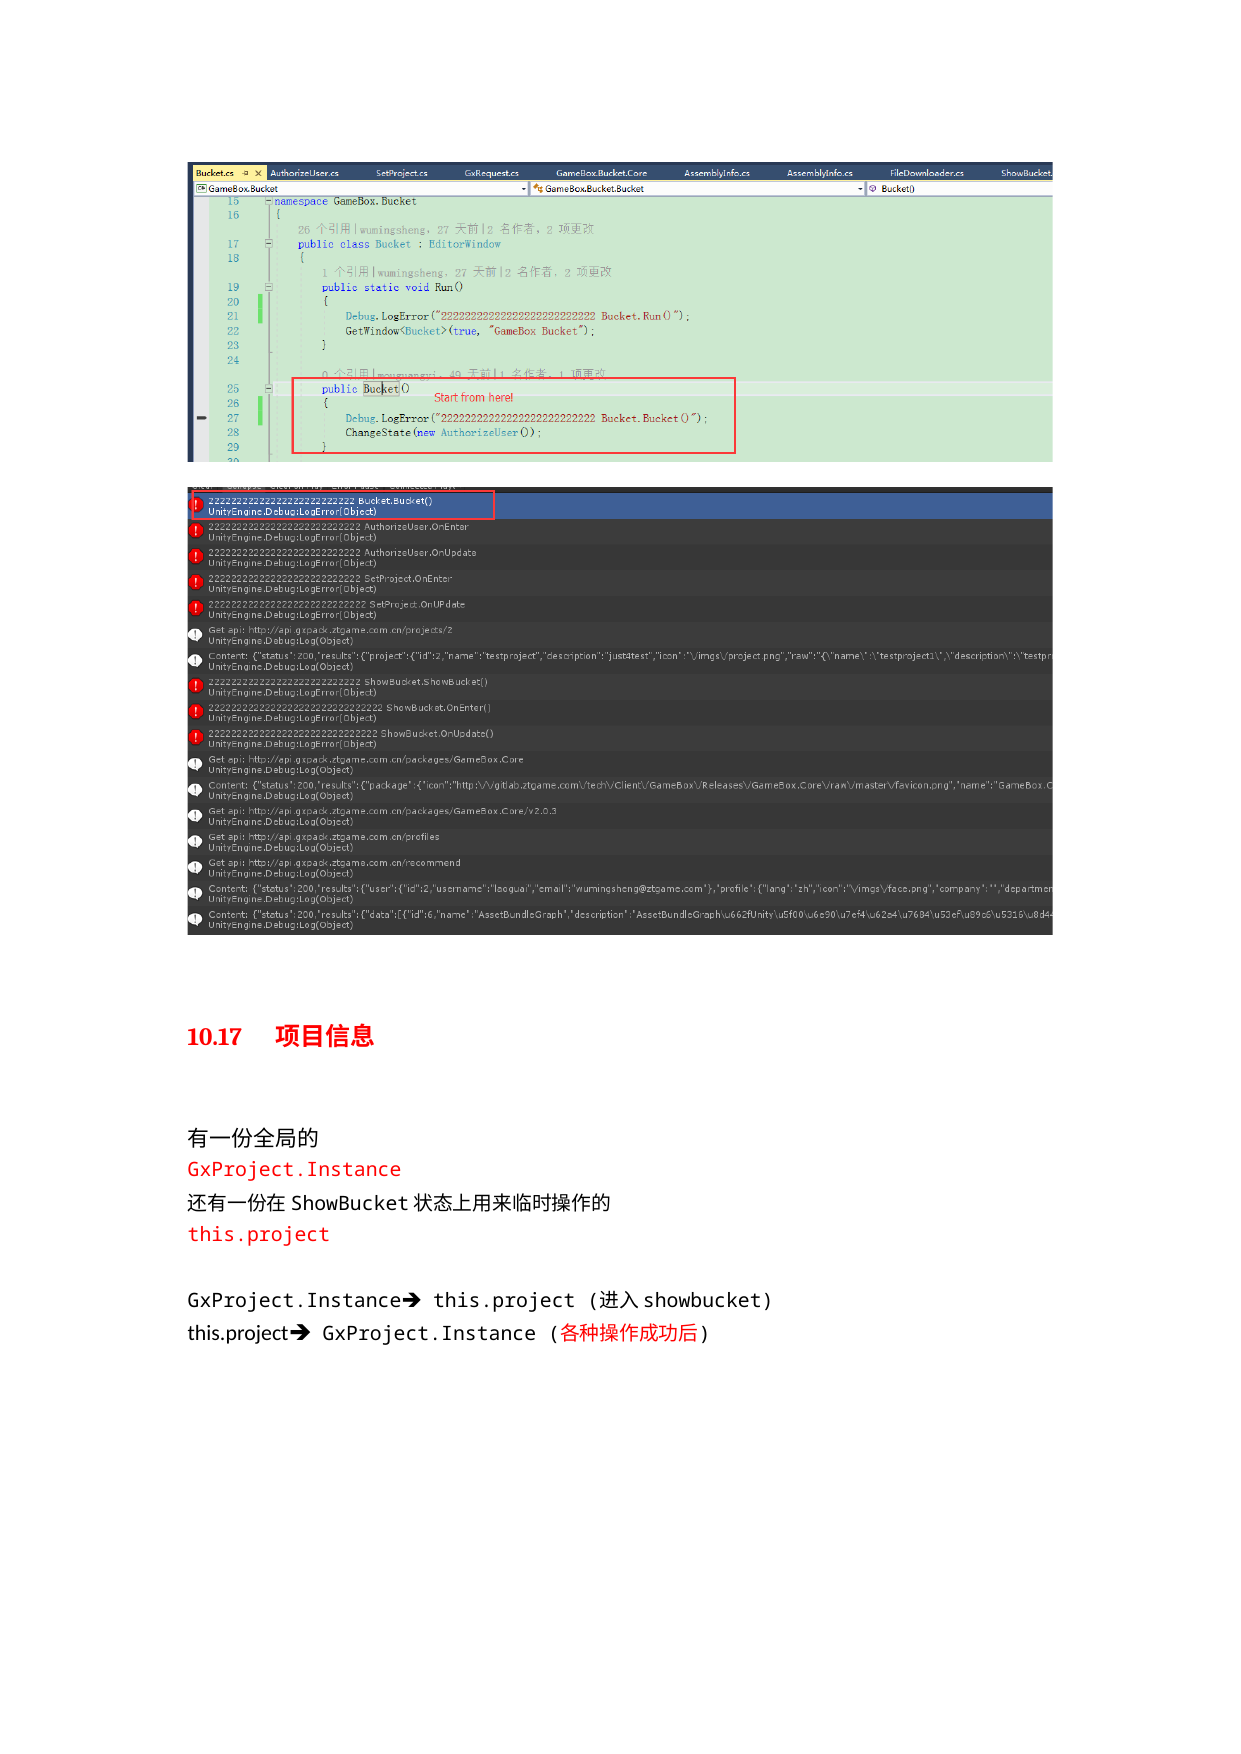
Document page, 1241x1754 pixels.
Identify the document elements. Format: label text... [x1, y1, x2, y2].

picture [187, 162, 1053, 462]
text 还有一份在ShowBucket状态上用来临时操作的 [187, 1185, 1053, 1218]
text GxProject.Instance this.project (进入showbucket) [187, 1283, 1053, 1315]
text this.project [187, 1218, 1053, 1250]
text GxProject.Instance [187, 1153, 1053, 1185]
text 有一份全局的 [187, 1120, 1053, 1153]
text this.project GxProject.Instance (各种操作成功后) [187, 1315, 1053, 1348]
subtitle 项目信息 [187, 1002, 1053, 1067]
picture [187, 487, 1053, 935]
